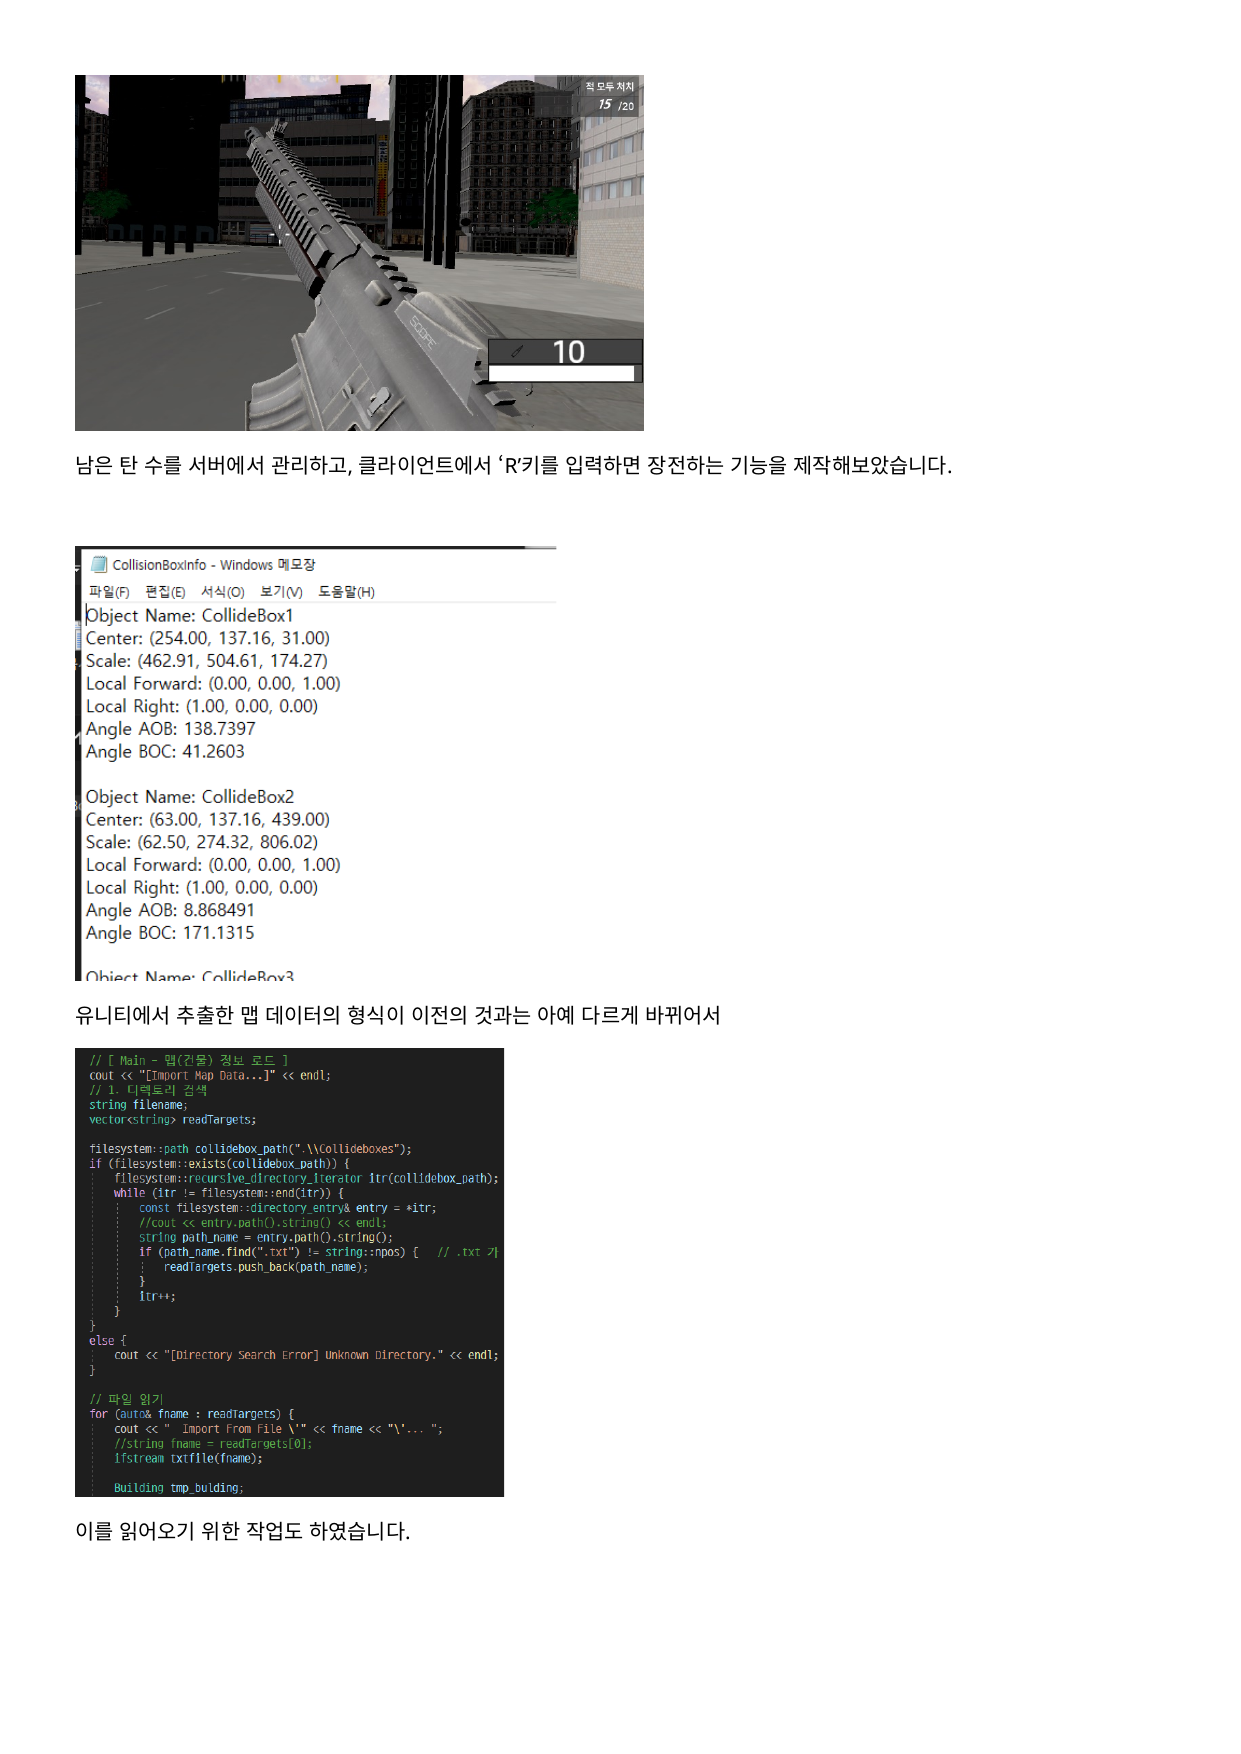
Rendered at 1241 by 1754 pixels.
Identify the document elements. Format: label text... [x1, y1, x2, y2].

text 남은 탄 수를 서버에서 관리하고, 클라이언트에서 ‘R’키를 입력하면 장전하는 기능을 제작해보았습니다. [75, 449, 1165, 480]
text 유니티에서 추출한 맵 데이터의 형식이 이전의 것과는 아예 다르게 바뀌어서 [75, 999, 1165, 1029]
picture [75, 546, 557, 981]
picture [75, 75, 644, 431]
picture [75, 1048, 505, 1497]
text 이를 읽어오기 위한 작업도 하였습니다. [75, 1516, 1165, 1546]
